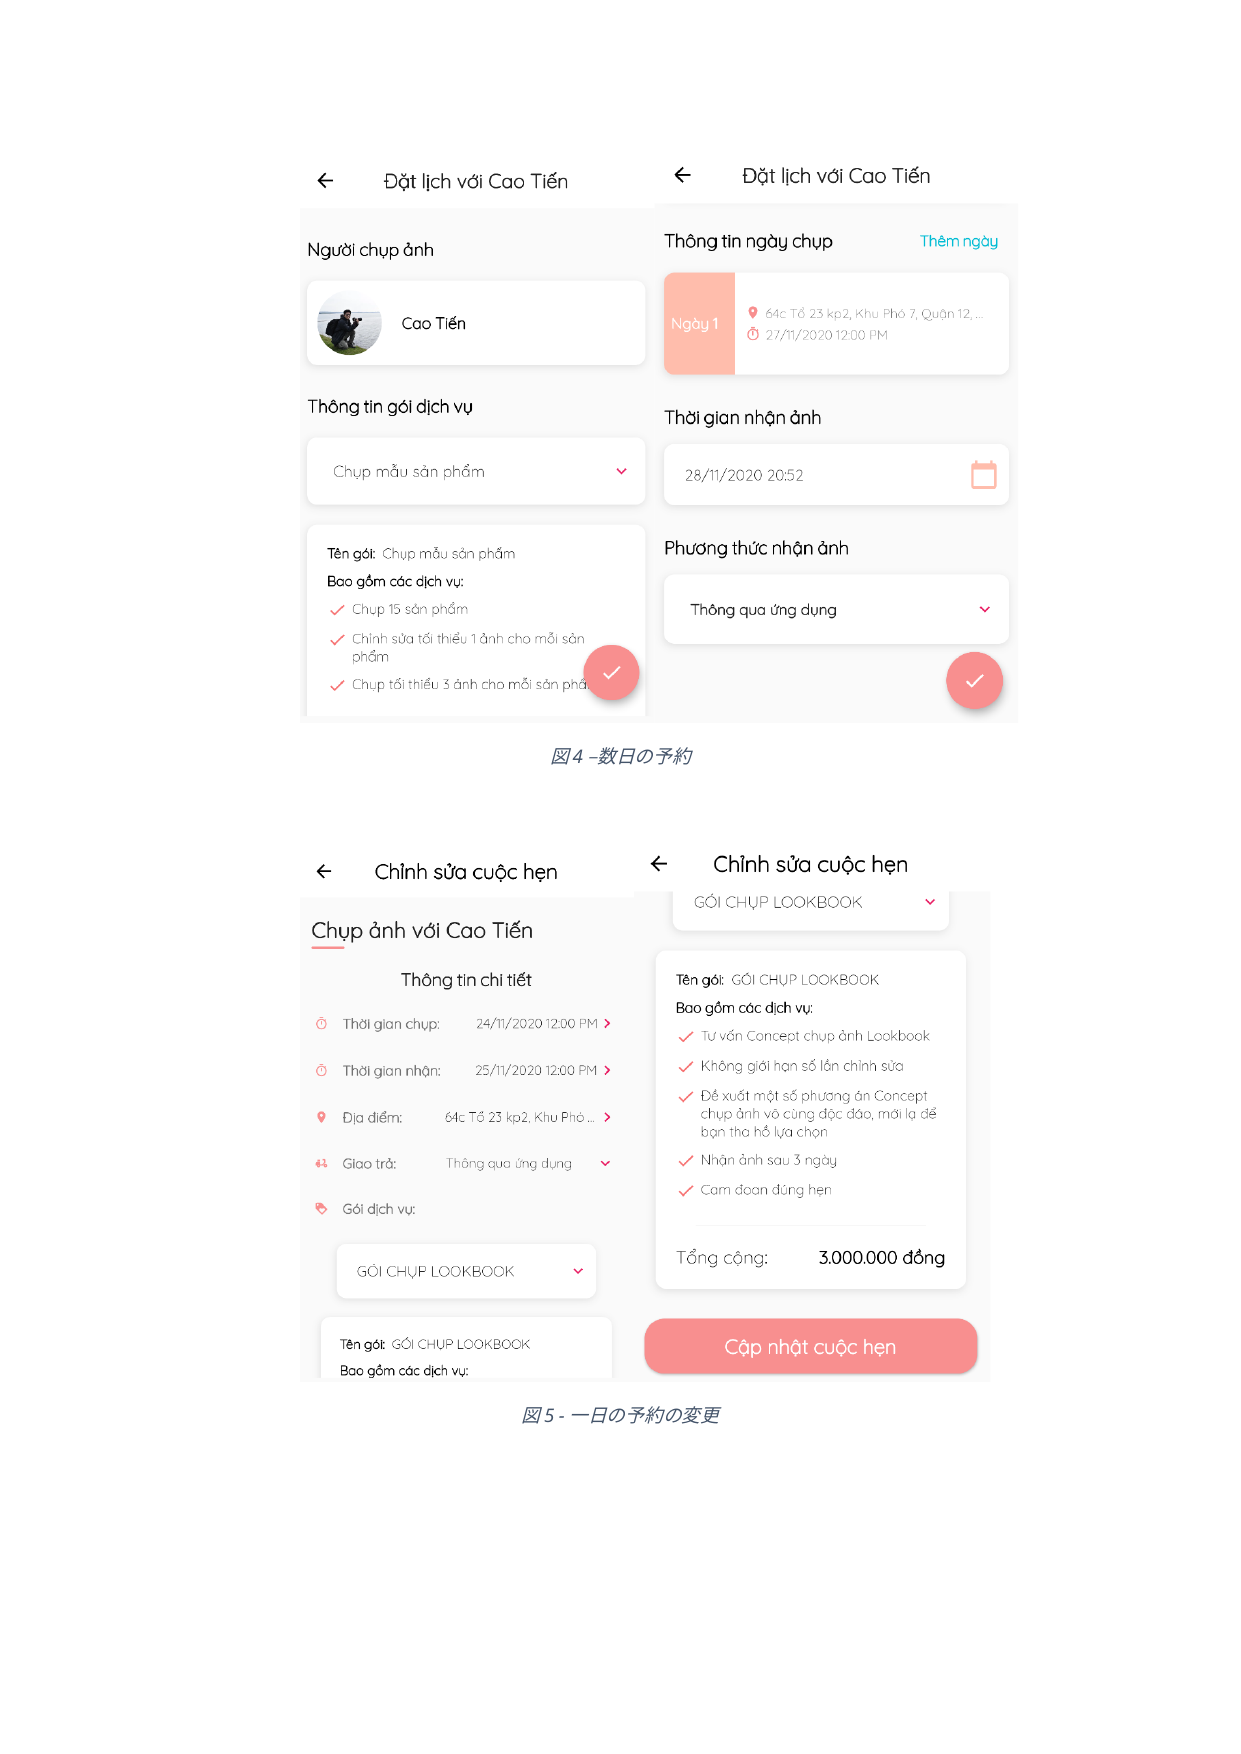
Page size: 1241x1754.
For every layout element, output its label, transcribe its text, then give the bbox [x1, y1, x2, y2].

picture [300, 839, 991, 1382]
picture [300, 150, 1019, 723]
